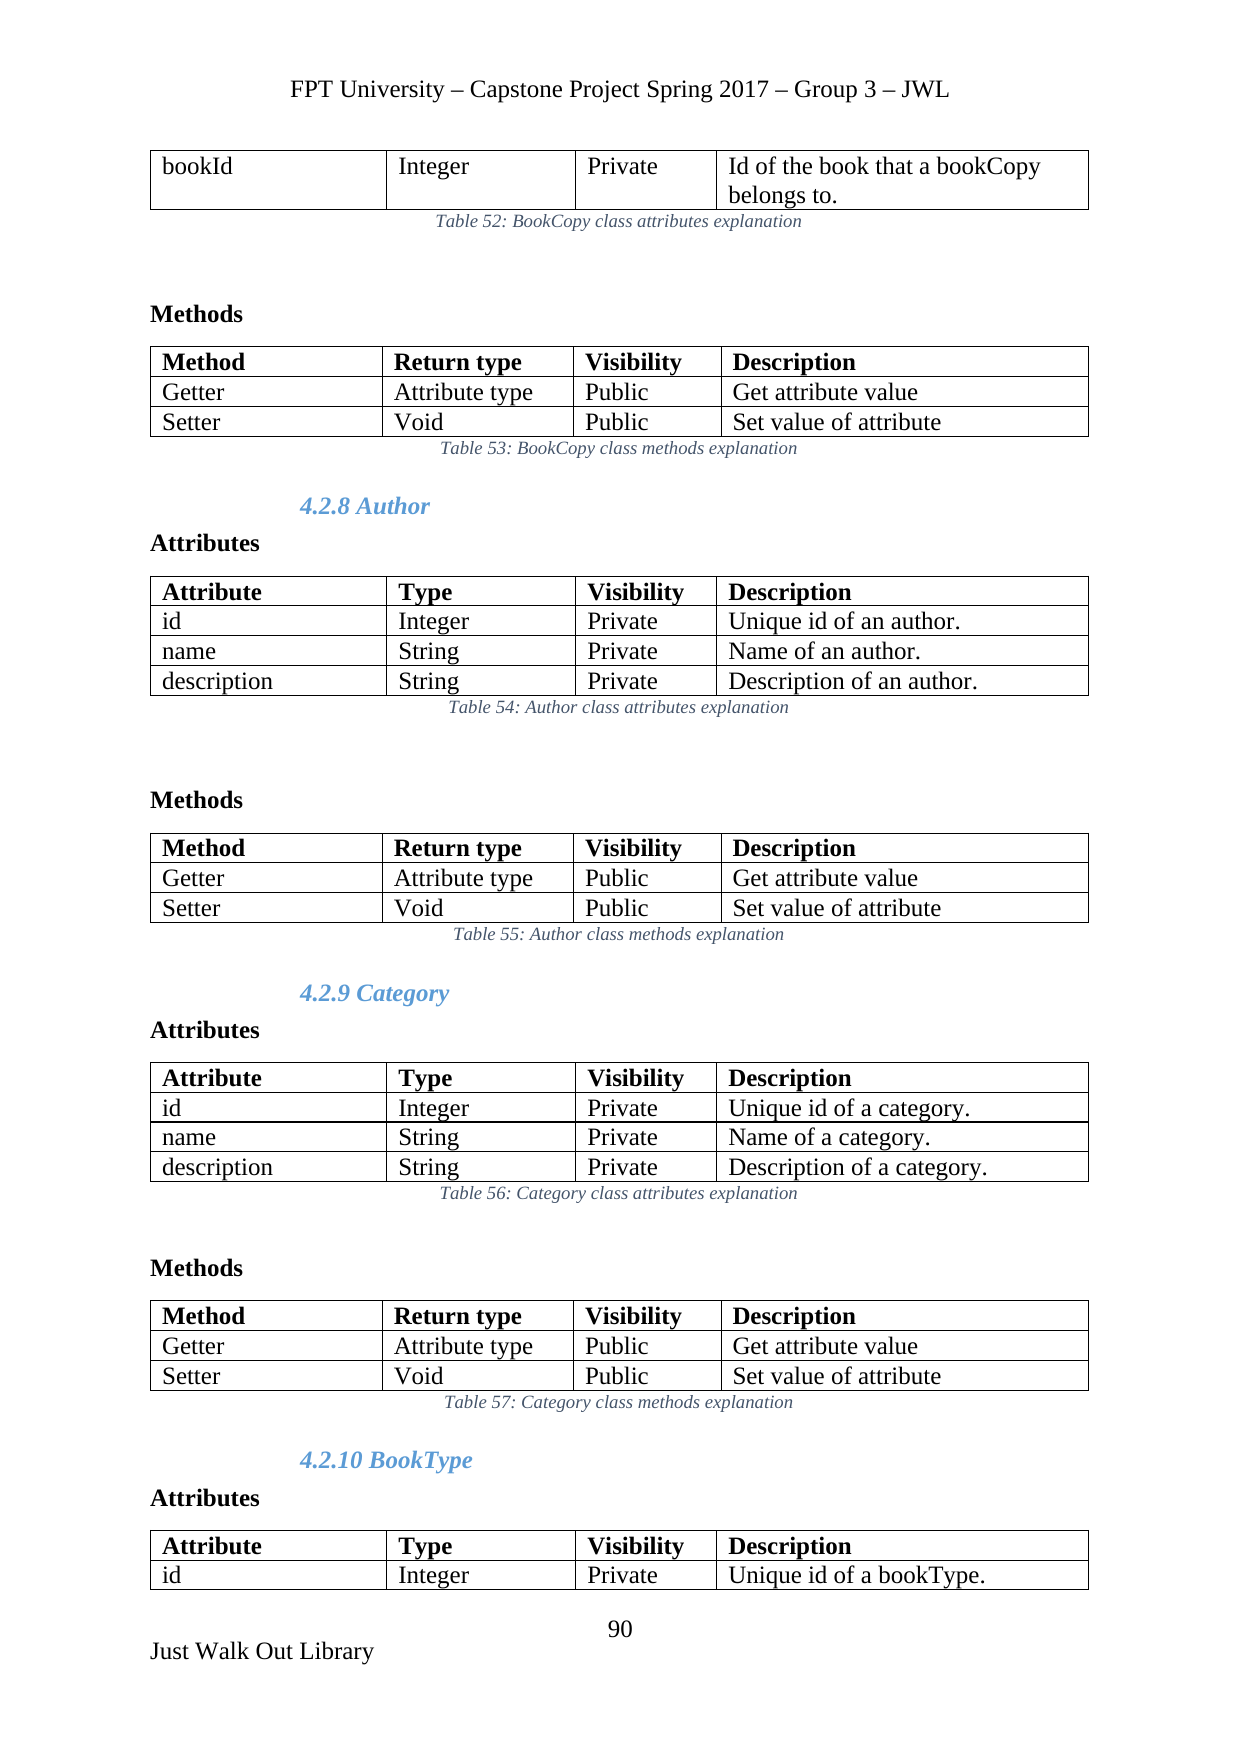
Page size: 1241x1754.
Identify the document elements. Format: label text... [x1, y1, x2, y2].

table_header Attribute [151, 1063, 386, 1092]
table_cell Getter [151, 1331, 382, 1360]
table_cell bookId [151, 151, 386, 208]
table_header Description [717, 1531, 1088, 1559]
table_header Visibility [574, 834, 721, 862]
table_cell Void [383, 893, 573, 922]
table_cell Set value of attribute [722, 407, 1088, 436]
table_cell Public [574, 893, 721, 922]
text Attributes [150, 528, 1090, 557]
table_cell Name of an author. [717, 636, 1088, 665]
table_cell String [387, 636, 575, 665]
table_cell Private [576, 606, 716, 635]
table_cell Setter [151, 893, 382, 922]
table_cell Integer [387, 151, 575, 208]
table_cell Get attribute value [722, 863, 1088, 892]
table_cell Integer [387, 606, 575, 635]
table_cell Void [383, 407, 573, 436]
subtitle Category [300, 978, 1090, 1006]
table_cell Private [576, 1561, 716, 1589]
table_header Description [722, 1301, 1088, 1330]
table_cell description [151, 1152, 386, 1181]
table_cell Public [574, 407, 721, 436]
table_header Description [722, 834, 1088, 862]
table_header Type [387, 1531, 575, 1559]
table_cell Private [576, 666, 716, 695]
table_header Method [151, 1301, 382, 1330]
table_cell String [387, 666, 575, 695]
table_cell Public [574, 1361, 721, 1390]
table_cell Void [383, 1361, 573, 1390]
table_header Type [387, 577, 575, 605]
table_cell Setter [151, 1361, 382, 1390]
table_cell Integer [387, 1561, 575, 1589]
text Methods [150, 299, 1090, 328]
table_cell Set value of attribute [722, 893, 1088, 922]
table_header Return type [383, 834, 573, 862]
table_header Visibility [574, 347, 721, 376]
table_cell Attribute type [383, 377, 573, 406]
table_cell id [151, 1093, 386, 1121]
table_cell Id of the book that a bookCopy belongs to. [717, 151, 1088, 208]
table_cell Unique id of a bookType. [717, 1561, 1088, 1589]
table_cell Getter [151, 863, 382, 892]
table_cell Integer [387, 1093, 575, 1121]
table_cell Private [576, 151, 716, 208]
table_cell Public [574, 1331, 721, 1360]
table_cell Description of an author. [717, 666, 1088, 695]
text Attributes [150, 1015, 1090, 1043]
table_cell name [151, 1123, 386, 1151]
table_cell Get attribute value [722, 1331, 1088, 1360]
table_cell Unique id of a category. [717, 1093, 1088, 1121]
table_header Method [151, 834, 382, 862]
text Methods [150, 785, 1090, 814]
table_header Return type [383, 347, 573, 376]
table_header Type [387, 1063, 575, 1092]
table_cell Attribute type [383, 1331, 573, 1360]
text Attributes [150, 1483, 1090, 1511]
table_header Description [717, 1063, 1088, 1092]
table_header Visibility [576, 1063, 716, 1092]
table_header Attribute [151, 1531, 386, 1559]
table_cell description [151, 666, 386, 695]
table_header Visibility [576, 577, 716, 605]
subtitle BookType [300, 1446, 1090, 1474]
table_cell id [151, 1561, 386, 1589]
table_cell name [151, 636, 386, 665]
table_header Visibility [574, 1301, 721, 1330]
table_header Method [151, 347, 382, 376]
table_cell Private [576, 1093, 716, 1121]
table_cell Description of a category. [717, 1152, 1088, 1181]
table_cell Public [574, 377, 721, 406]
table_cell Getter [151, 377, 382, 406]
table_cell Setter [151, 407, 382, 436]
table_header Return type [383, 1301, 573, 1330]
table_cell Unique id of an author. [717, 606, 1088, 635]
table_cell String [387, 1123, 575, 1151]
table_cell Get attribute value [722, 377, 1088, 406]
table_cell Name of a category. [717, 1123, 1088, 1151]
table_cell id [151, 606, 386, 635]
table_cell Attribute type [383, 863, 573, 892]
table_cell String [387, 1152, 575, 1181]
table_header Description [722, 347, 1088, 376]
table_header Description [717, 577, 1088, 605]
table_cell Private [576, 1152, 716, 1181]
table_cell Public [574, 863, 721, 892]
text Methods [150, 1253, 1090, 1282]
table_header Visibility [576, 1531, 716, 1559]
table_cell Set value of attribute [722, 1361, 1088, 1390]
table_cell Private [576, 1123, 716, 1151]
table_cell Private [576, 636, 716, 665]
subtitle Author [300, 491, 1090, 520]
table_header Attribute [151, 577, 386, 605]
